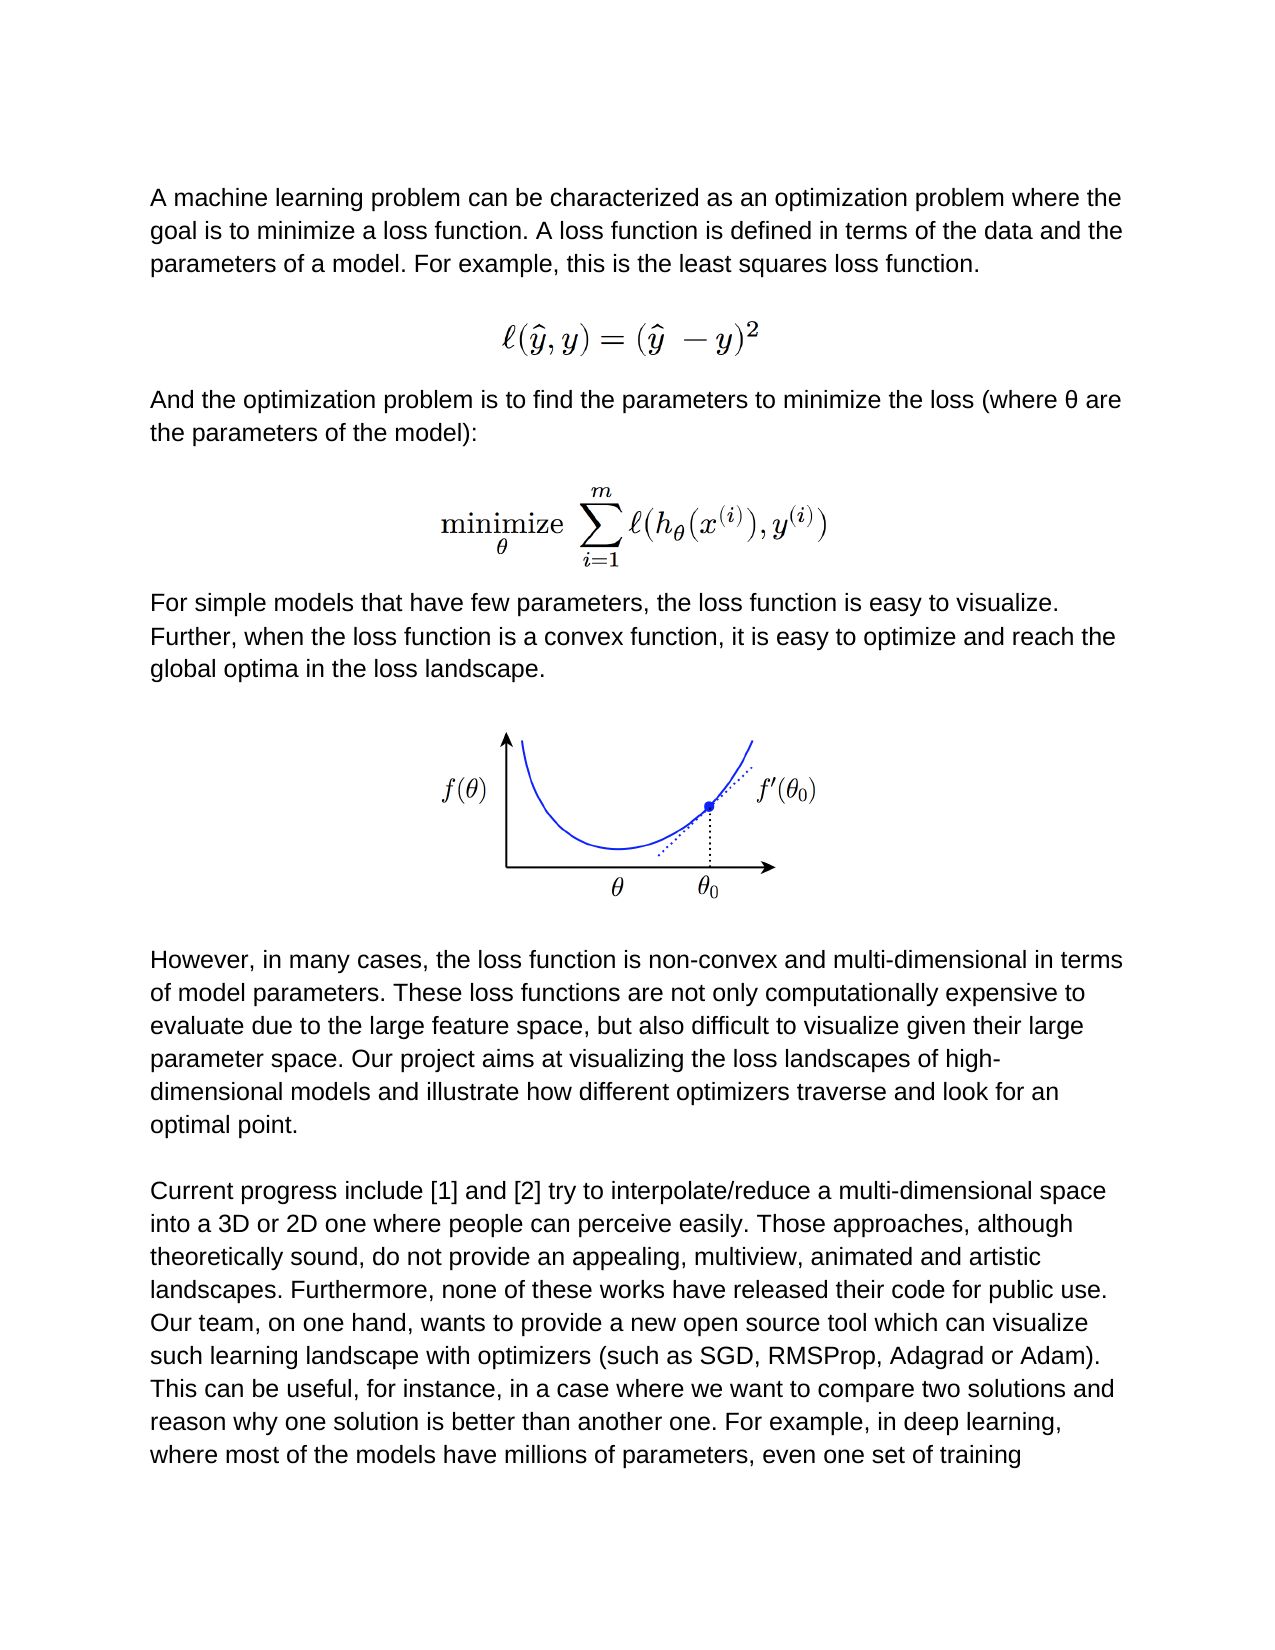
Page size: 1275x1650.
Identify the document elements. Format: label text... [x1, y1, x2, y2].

picture [494, 315, 781, 381]
text A machine learning problem can be characterized as an optimization problem where the goal is to minimize a loss function. A loss function is defined in terms of the data and the parameters of a model. For example, this is the least squares loss function. [150, 183, 1125, 278]
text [150, 1374, 1125, 1469]
text Current progress include [1] and [2] try to interpolate/reduce a multi-dimensional space into a 3D or 2D one where people can perceive easily. Those approaches, although theoretically sound, do not provide an appealing, multiview, animated and artistic landscapes. Furthermore, none of these works have released their code for public use. Our team, on one hand, wants to provide a new open source tool which can visualize such learning landscape with optimizers (such as SGD, RMSProp, Adagrad or Adam). [150, 1176, 1125, 1370]
picture [424, 720, 851, 909]
text However, in many cases, the loss function is non-convex and multi-dimensional in terms of model parameters. These loss functions are not only computationally expensive to evaluate due to the large feature space, but also difficult to visualize given their large parameter space. Our project aims at visualizing the loss landscapes of high-dimensional models and illustrate how different optimizers traverse and look for an optimal point. [150, 945, 1125, 1139]
text For simple models that have few parameters, the loss function is easy to visualize. Further, when the loss function is a convex function, it is easy to optimize and reach the global optima in the loss landscape. [150, 588, 1125, 683]
picture [428, 483, 848, 585]
text And the optimization problem is to find the parameters to minimize the loss (where θ are the parameters of the model): [150, 385, 1125, 446]
